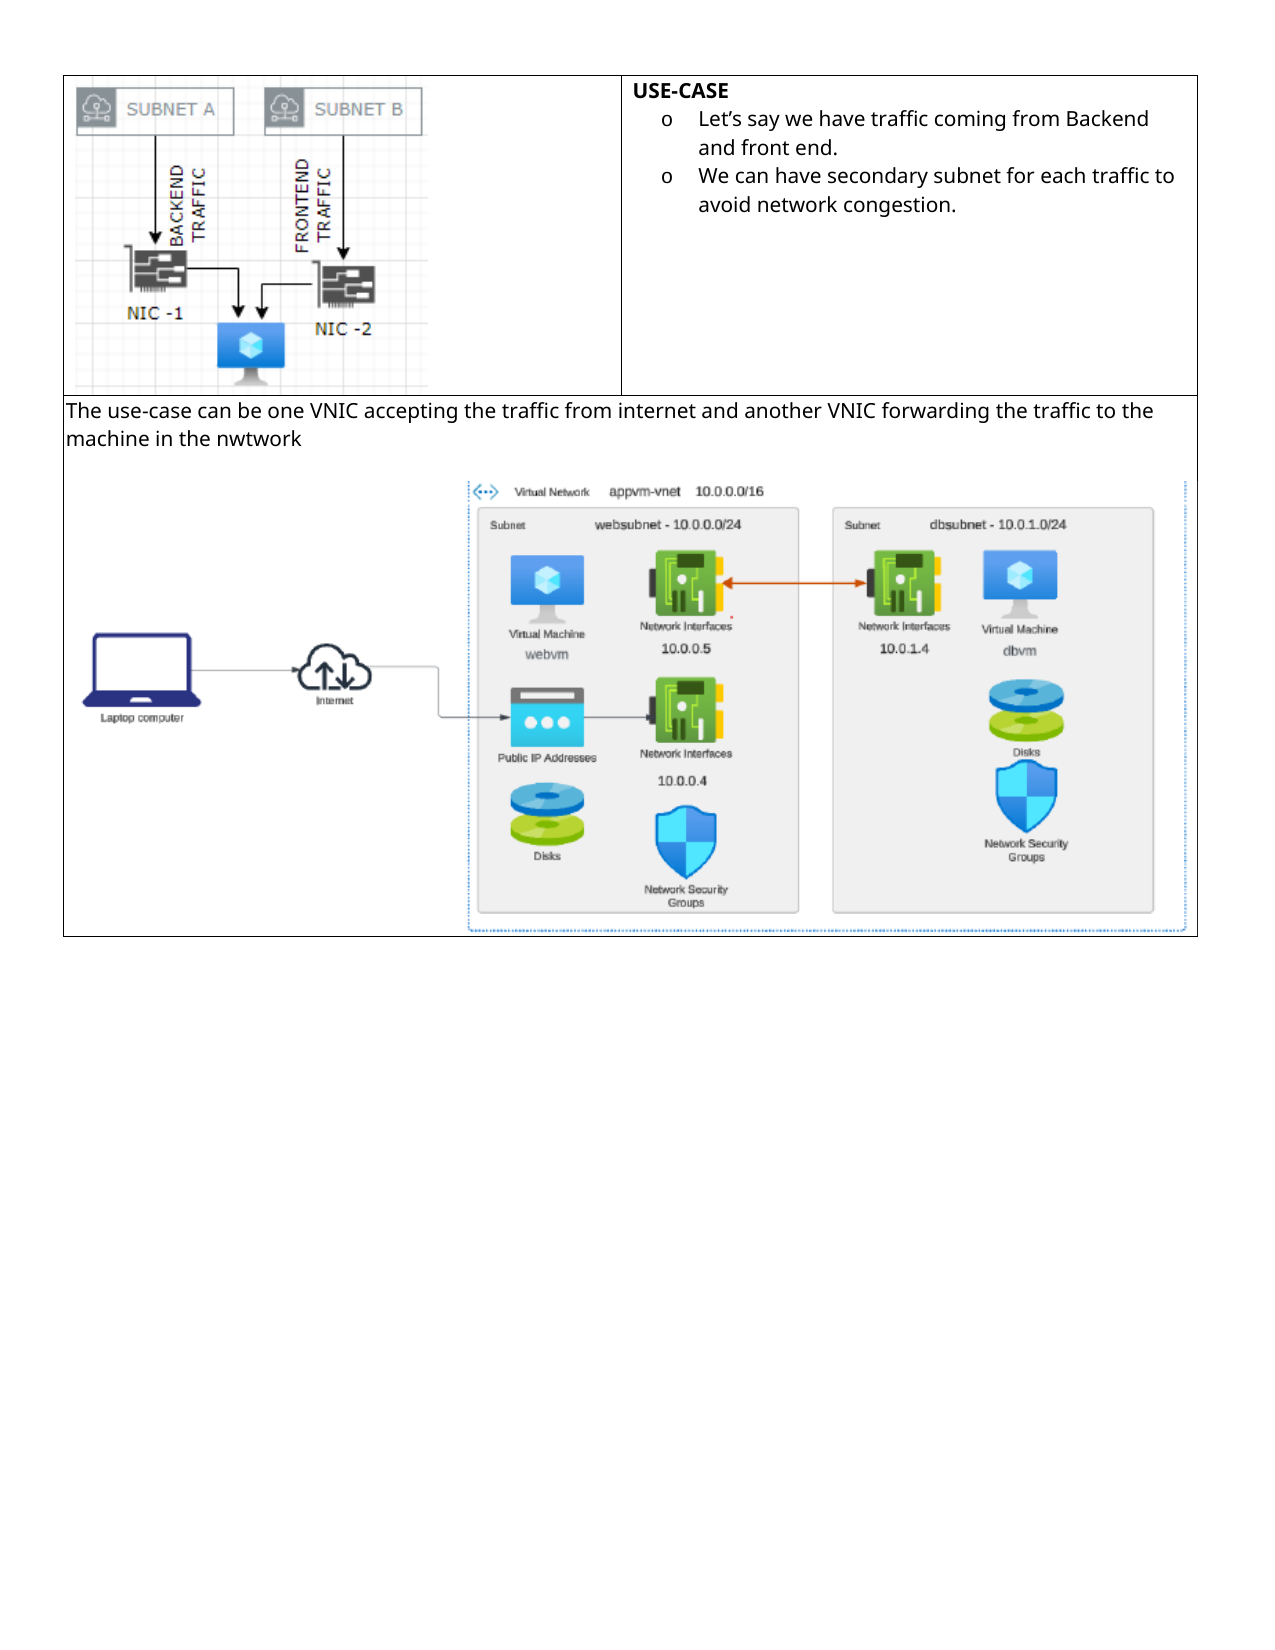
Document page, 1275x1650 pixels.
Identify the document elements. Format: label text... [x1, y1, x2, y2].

picture [75, 76, 429, 395]
table_cell [429, 76, 621, 395]
picture [75, 481, 1198, 936]
table_cell USE-CASE Let’s say we have traffic coming from Backend and front end. We can have secondary subnet for each traffic to avoid network congestion. [622, 76, 1197, 395]
table_cell [64, 76, 75, 395]
table_cell The use-case can be one VNIC accepting the traffic from internet and another VNIC forwarding the traffic to the machine in the nwtwork [64, 396, 1197, 936]
